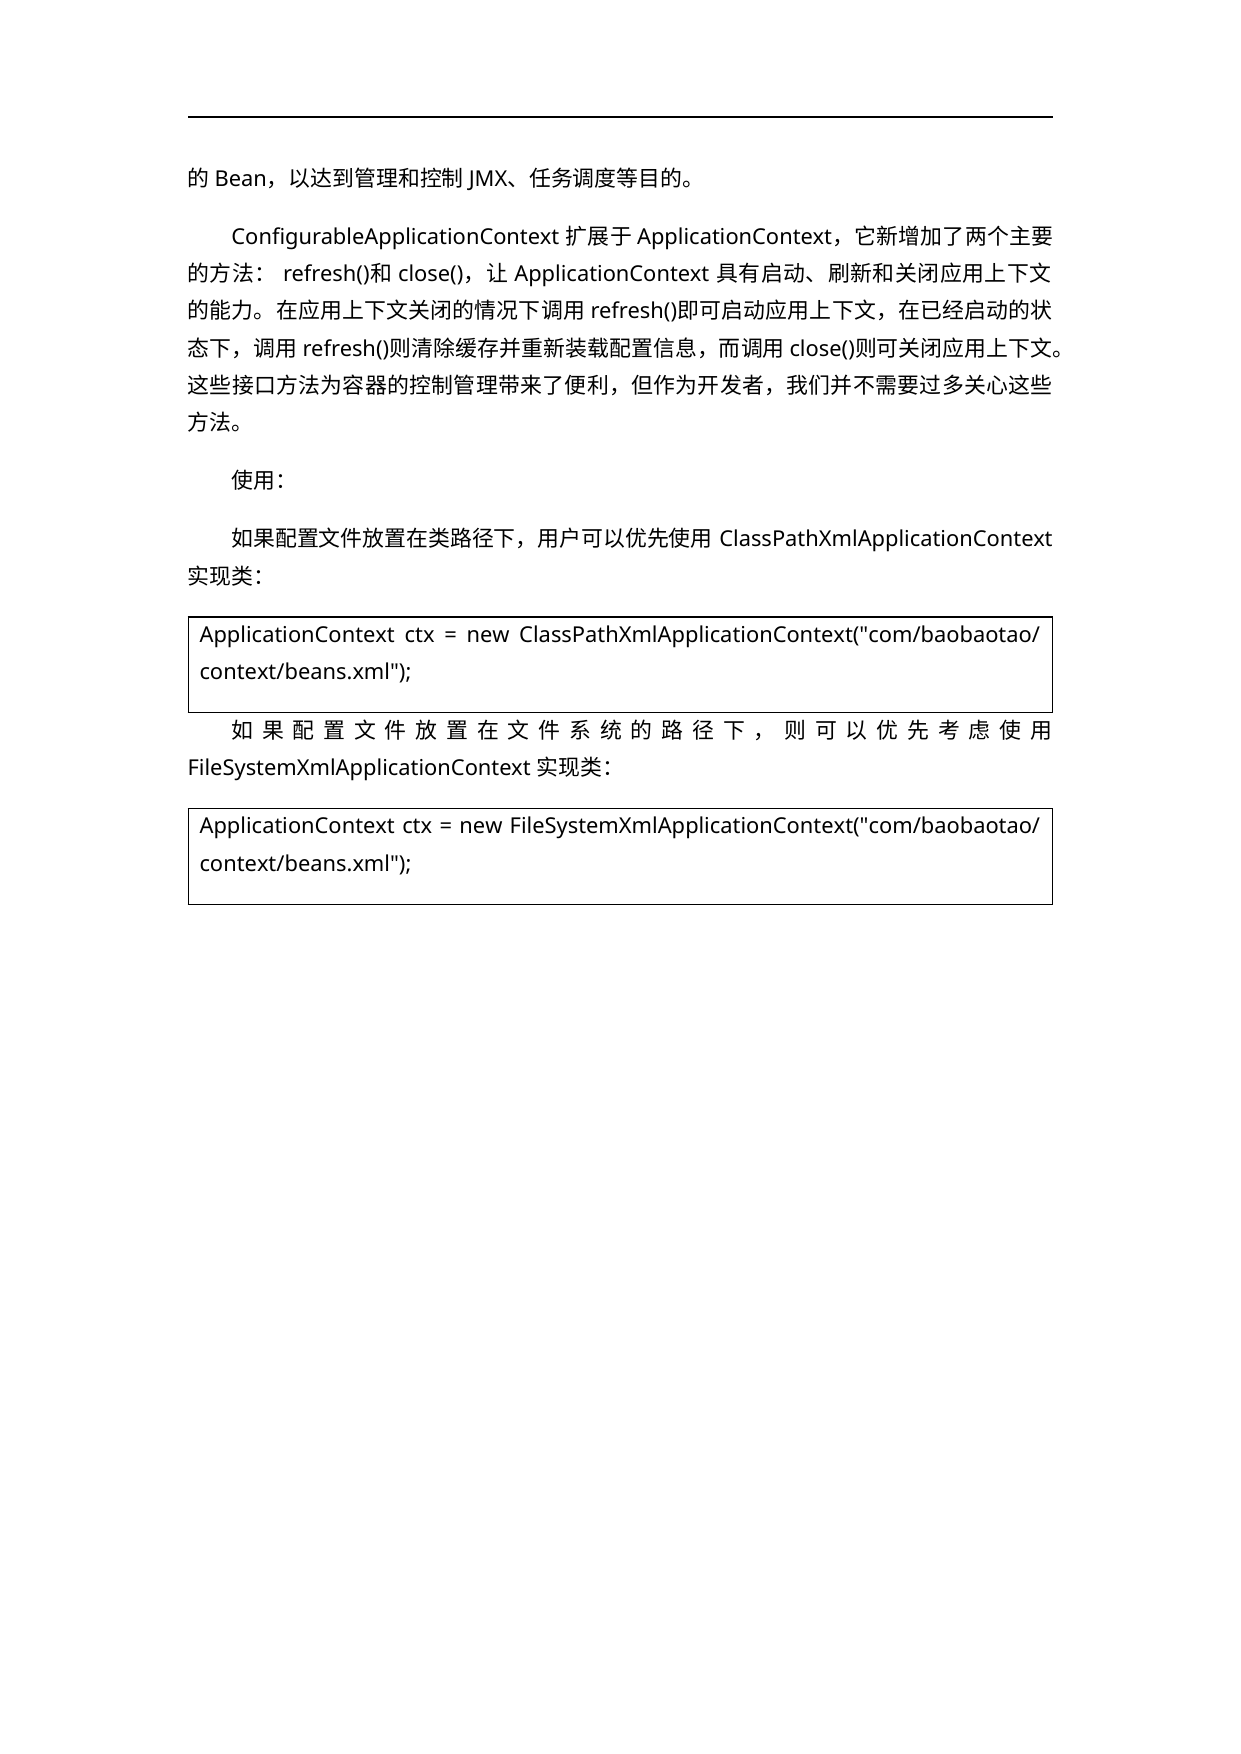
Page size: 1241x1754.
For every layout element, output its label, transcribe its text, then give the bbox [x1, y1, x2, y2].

table_header ApplicationContext ctx = new FileSystemXmlApplicationContext("com/baobaotao/ context/beans.xml"); [189, 809, 1052, 903]
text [187, 161, 1053, 193]
text 如果配置文件放置在文件系统的路径下，则可以优先考虑使用 FileSystemXmlApplicationContext 实现类： [187, 713, 1053, 783]
table_header ApplicationContext ctx = new ClassPathXmlApplicationContext("com/baobaotao/ context/beans.xml"); [189, 618, 1052, 712]
text ConfigurableApplicationContext 扩展于 ApplicationContext，它新增加了两个主要的方法： refresh()和 close()，让 ApplicationContext 具有启动、刷新和关闭应用上下文的能力。在应用上下文关闭的情况下调用 refresh()即可启动应用上下文，在已经启动的状态下，调用 refresh()则清除缓存并重新装载配置信息，而调用close()则可关闭应用上下文。这些接口方法为容器的控制管理带来了便利，但作为开发者，我们并不需要过多关心这些方法。 [187, 218, 1053, 437]
text 如果配置文件放置在类路径下，用户可以优先使用 ClassPathXmlApplicationContext 实现类： [187, 521, 1053, 591]
text 使用： [187, 463, 1053, 496]
